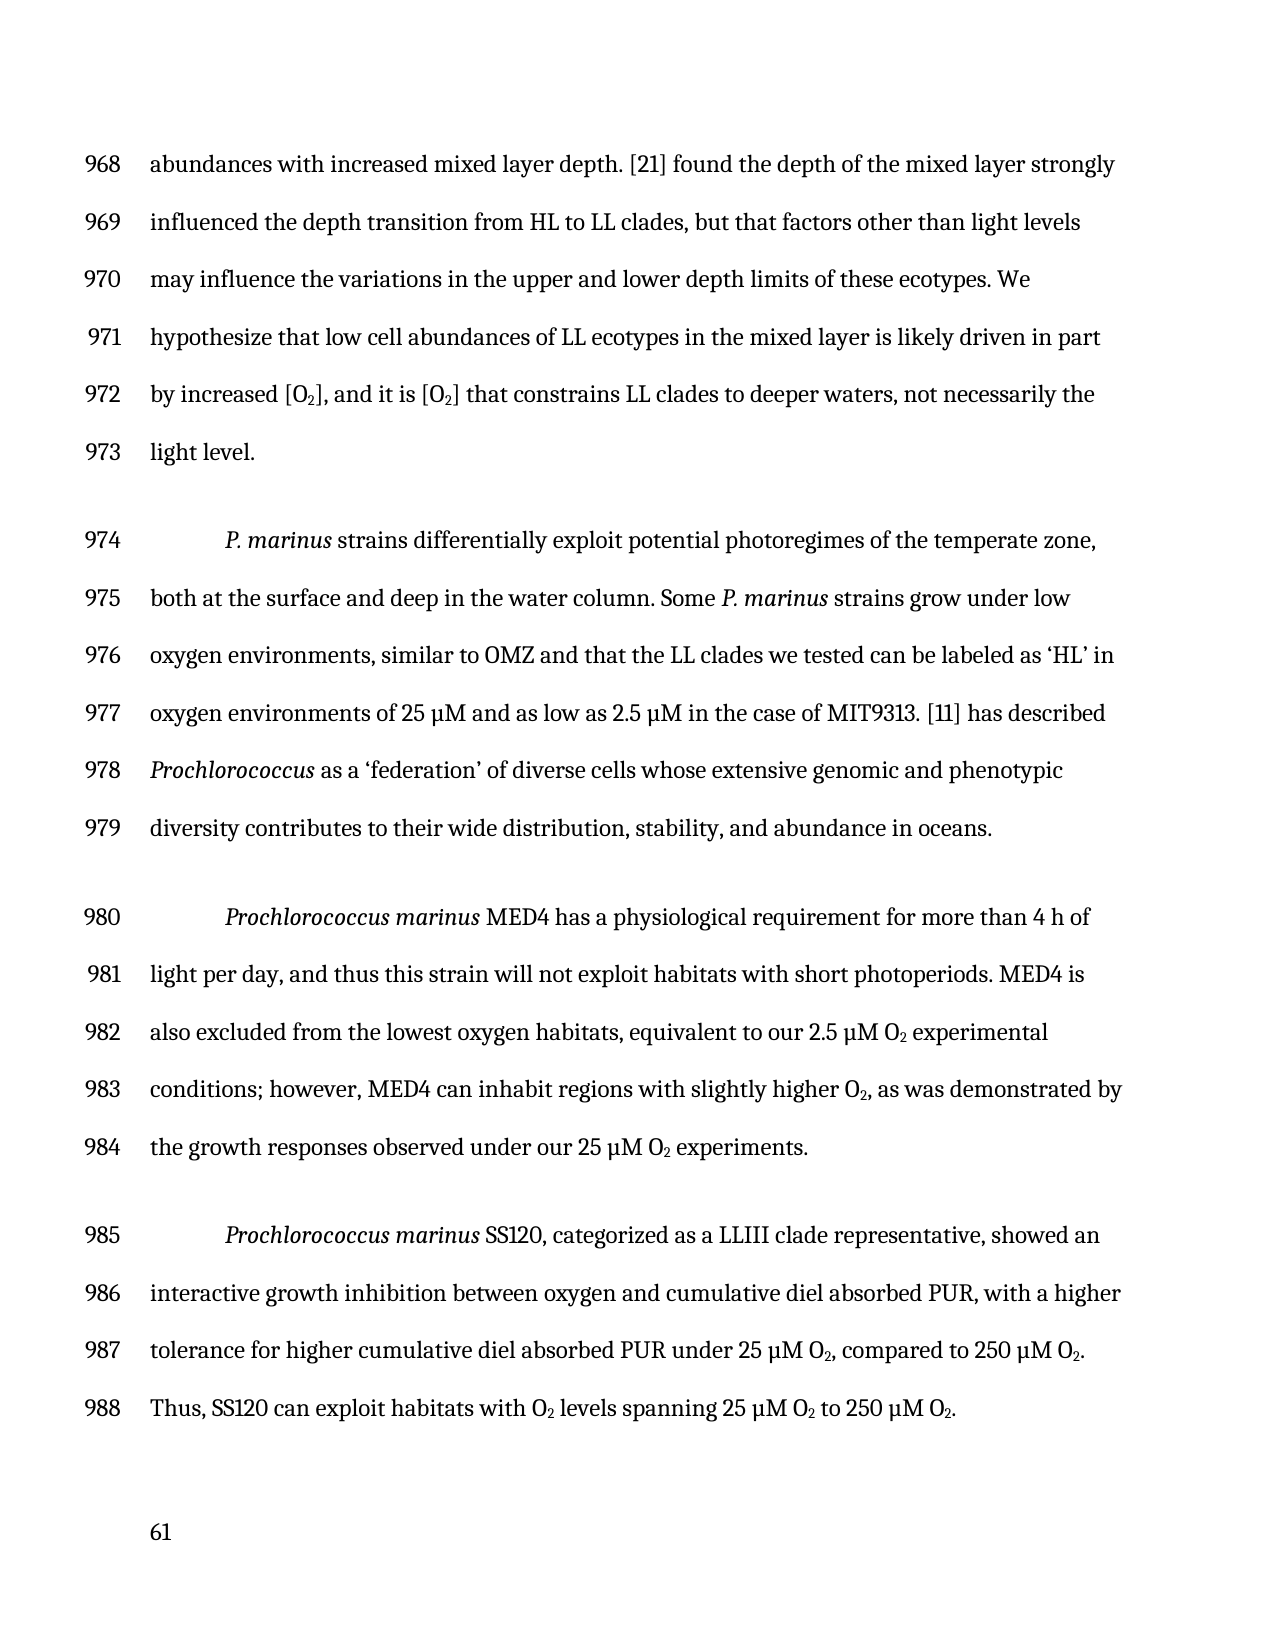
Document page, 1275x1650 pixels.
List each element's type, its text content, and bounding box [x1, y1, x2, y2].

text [150, 150, 1125, 466]
text P. marinus strains differentially exploit potential photoregimes of the temperate zone, both at the surface and deep in the water column. Some P. marinus strains grow under low oxygen environments, similar to OMZ and that the LL clades we tested can be labeled as ‘HL’ in oxygen environments of 25 µM and as low as 2.5 µM in the case of MIT9313. [11] has described Prochlorococcus as a ‘federation’ of diverse cells whose extensive genomic and phenotypic diversity contributes to their wide distribution, stability, and abundance in oceans. [150, 526, 1125, 842]
text Prochlorococcus marinus MED4 has a physiological requirement for more than 4 h of light per day, and thus this strain will not exploit habitats with short photoperiods. MED4 is also excluded from the lowest oxygen habitats, equivalent to our 2.5 µM O2 experimental conditions; however, MED4 can inhabit regions with slightly higher O2, as was demonstrated by the growth responses observed under our 25 µM O2 experiments. [150, 902, 1125, 1161]
text Prochlorococcus marinus SS120, categorized as a LLIII clade representative, showed an interactive growth inhibition between oxygen and cumulative diel absorbed PUR, with a higher tolerance for higher cumulative diel absorbed PUR under 25 µM O2, compared to 250 µM O2. Thus, SS120 can exploit habitats with O2 levels spanning 25 µM O2 to 250 µM O2. [150, 1221, 1125, 1422]
